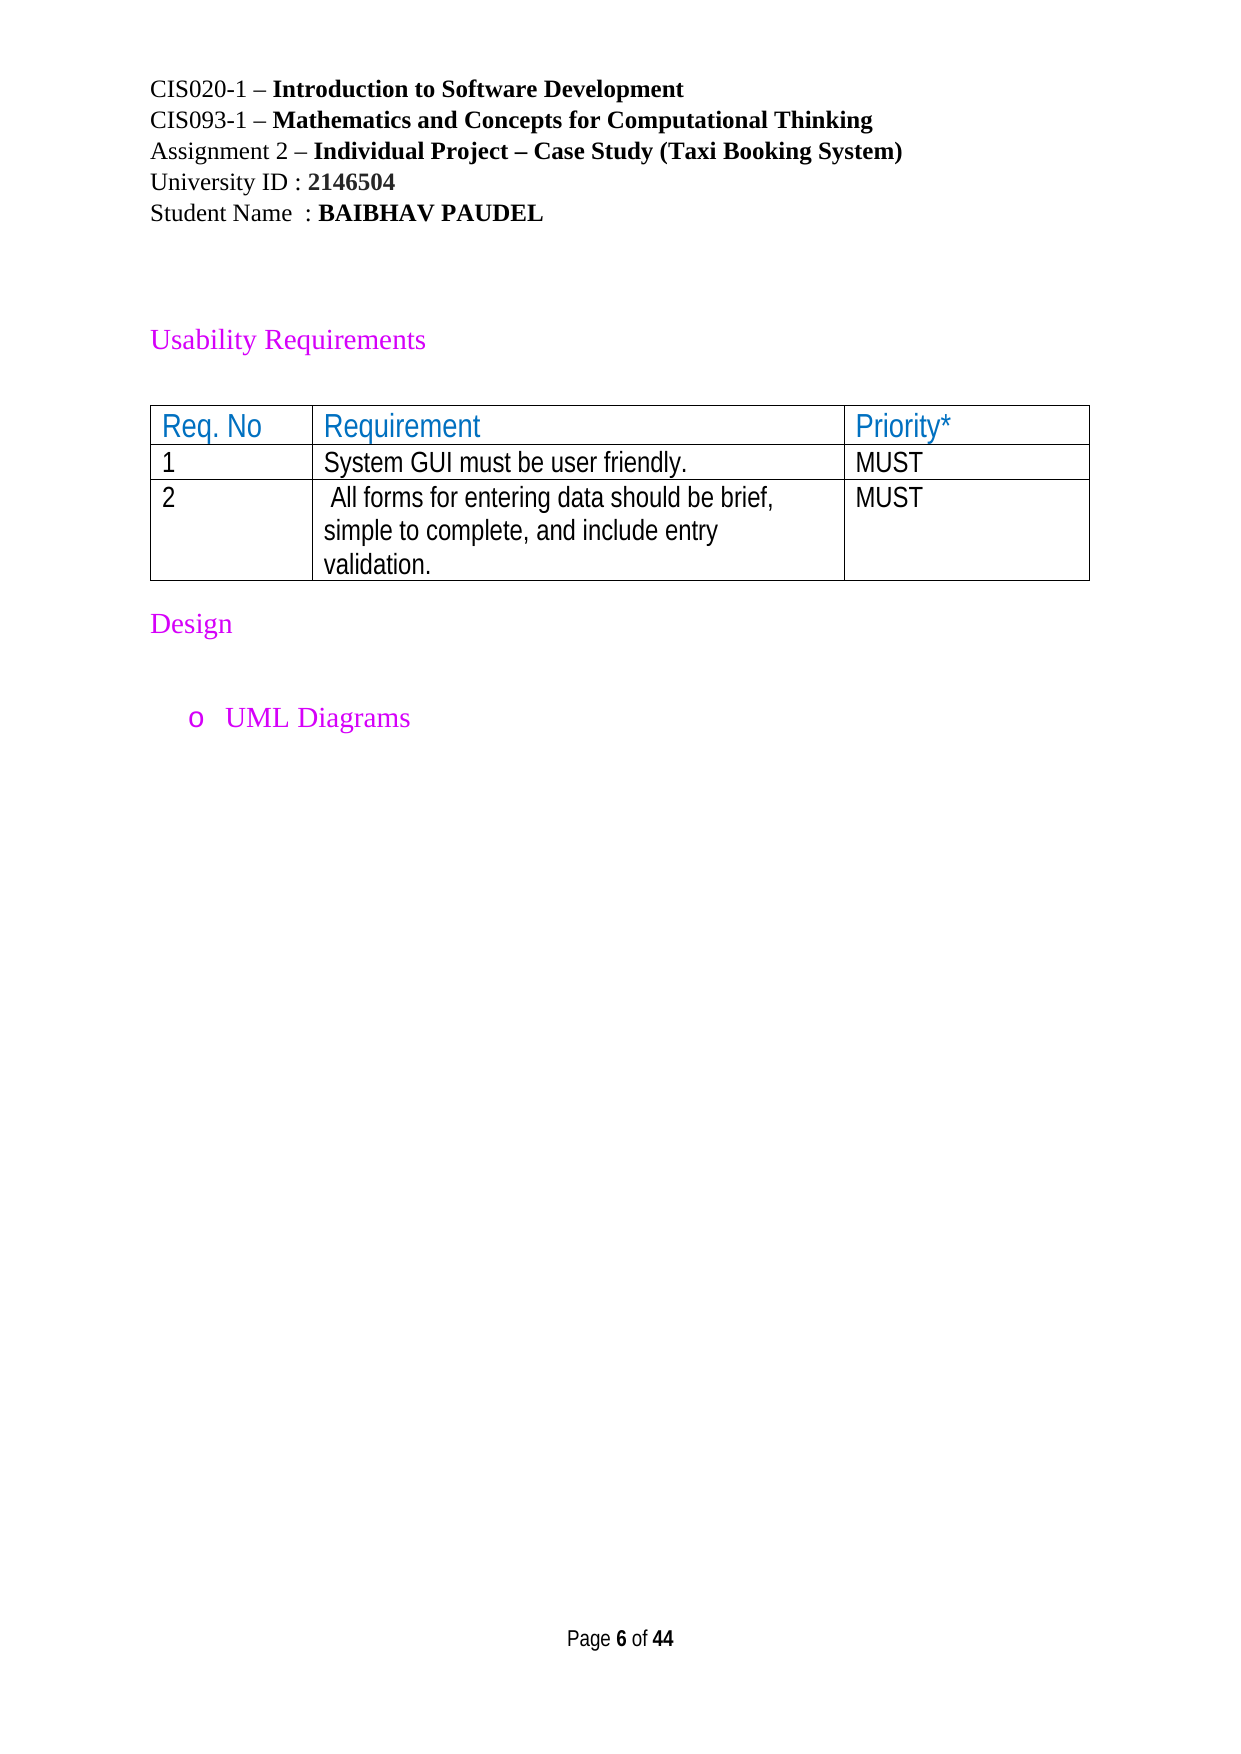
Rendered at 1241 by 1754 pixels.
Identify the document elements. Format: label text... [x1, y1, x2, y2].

table_header Requirement [313, 406, 844, 444]
subtitle UML Diagrams [187, 700, 1090, 736]
table_cell MUST [845, 445, 1089, 479]
table_header Req. No [151, 406, 312, 444]
table_cell 2 [151, 480, 312, 580]
subtitle Usability Requirements [150, 322, 1090, 356]
table_cell 1 [151, 445, 312, 479]
table_cell System GUI must be user friendly. [313, 445, 844, 479]
subtitle Design [150, 606, 1090, 640]
table_header Priority* [845, 406, 1089, 444]
table_cell All forms for entering data should be brief, simple to complete, and include entry validation. [313, 480, 844, 580]
table_cell MUST [845, 480, 1089, 580]
